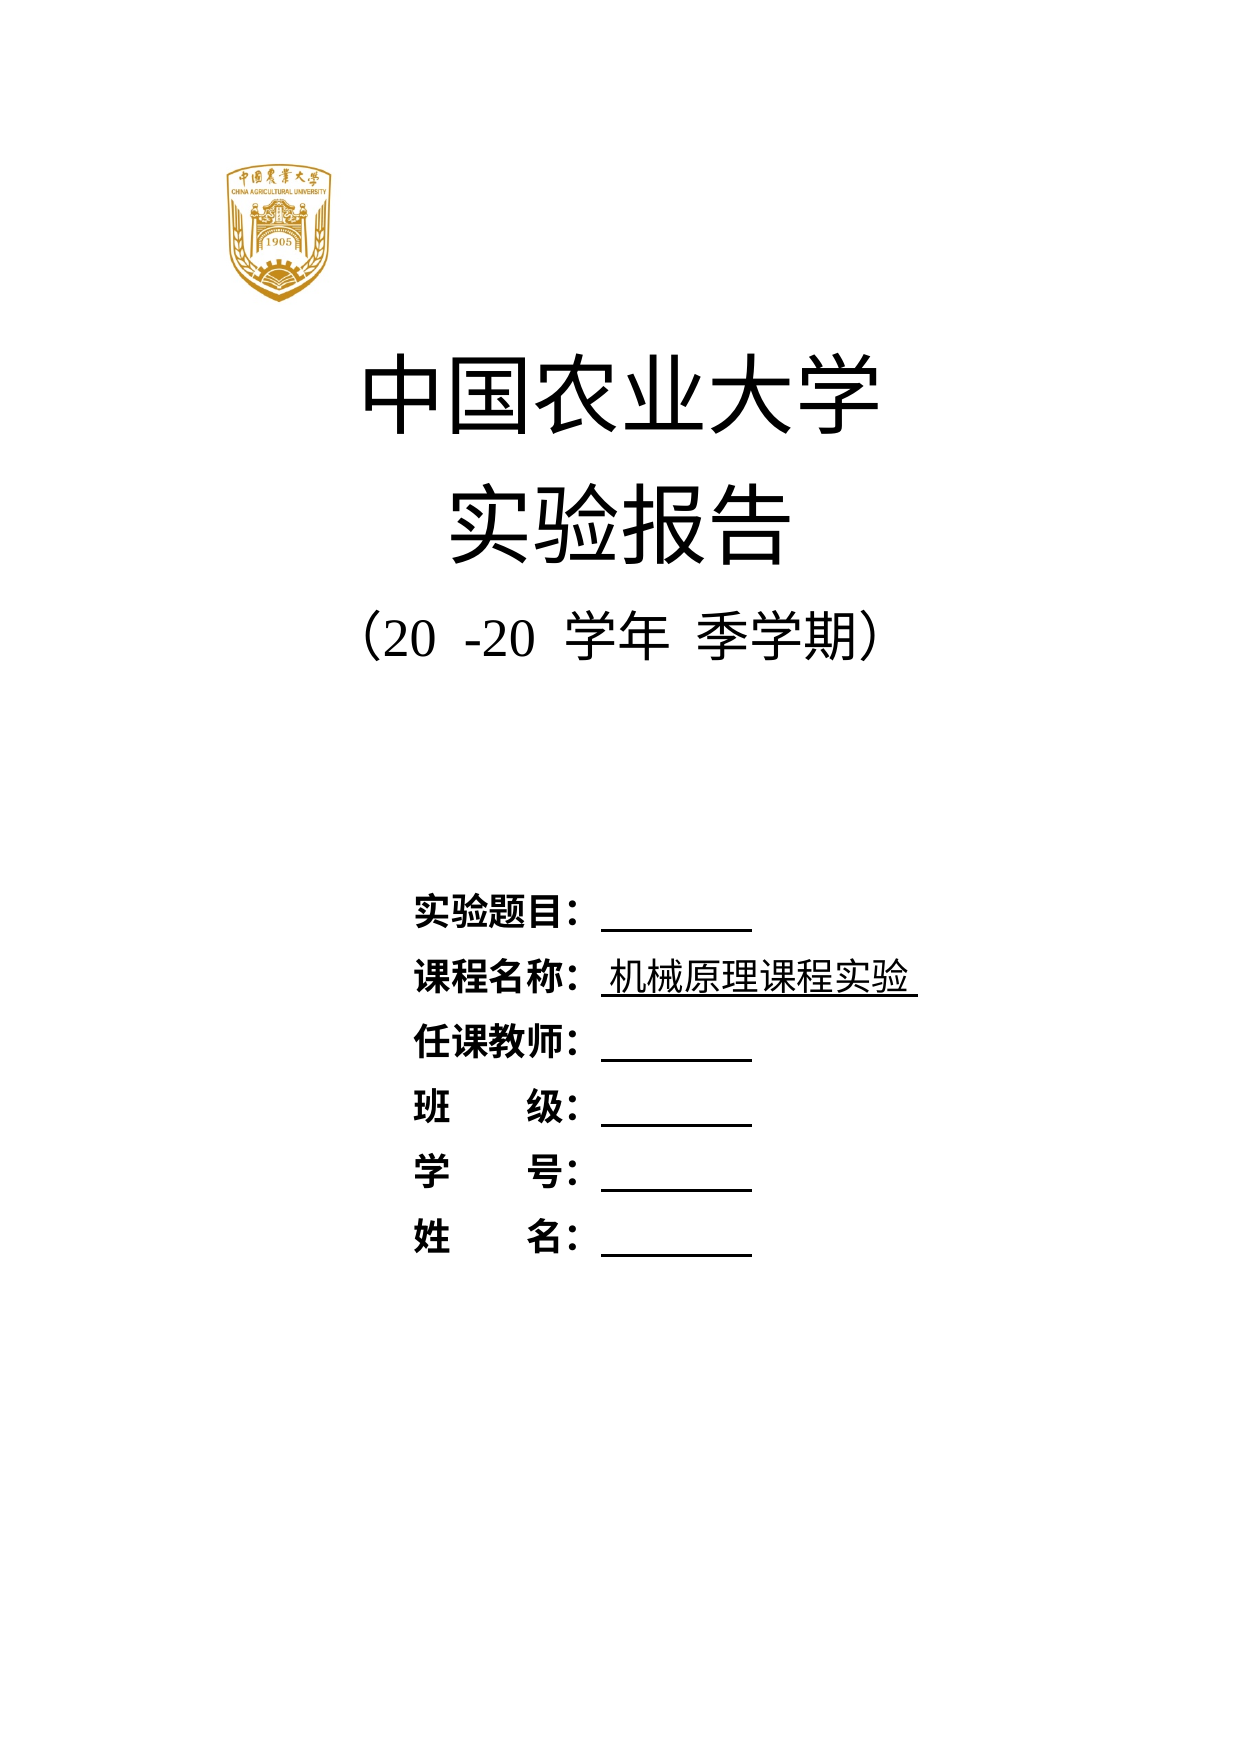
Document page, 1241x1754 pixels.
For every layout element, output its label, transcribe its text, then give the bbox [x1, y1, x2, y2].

text 任课教师： [187, 1007, 1053, 1072]
text 实验题目： [187, 877, 1053, 942]
text 学 号： [187, 1137, 1053, 1202]
text 实验报告 [187, 454, 1053, 584]
text 姓 名： [187, 1202, 1053, 1267]
text 班 级： [187, 1072, 1053, 1137]
text （20 -20 学年 季学期） [187, 584, 1053, 682]
text 中国农业大学 [187, 324, 1053, 454]
picture [187, 162, 376, 305]
text 课程名称： 机械原理课程实验 [187, 942, 1053, 1007]
